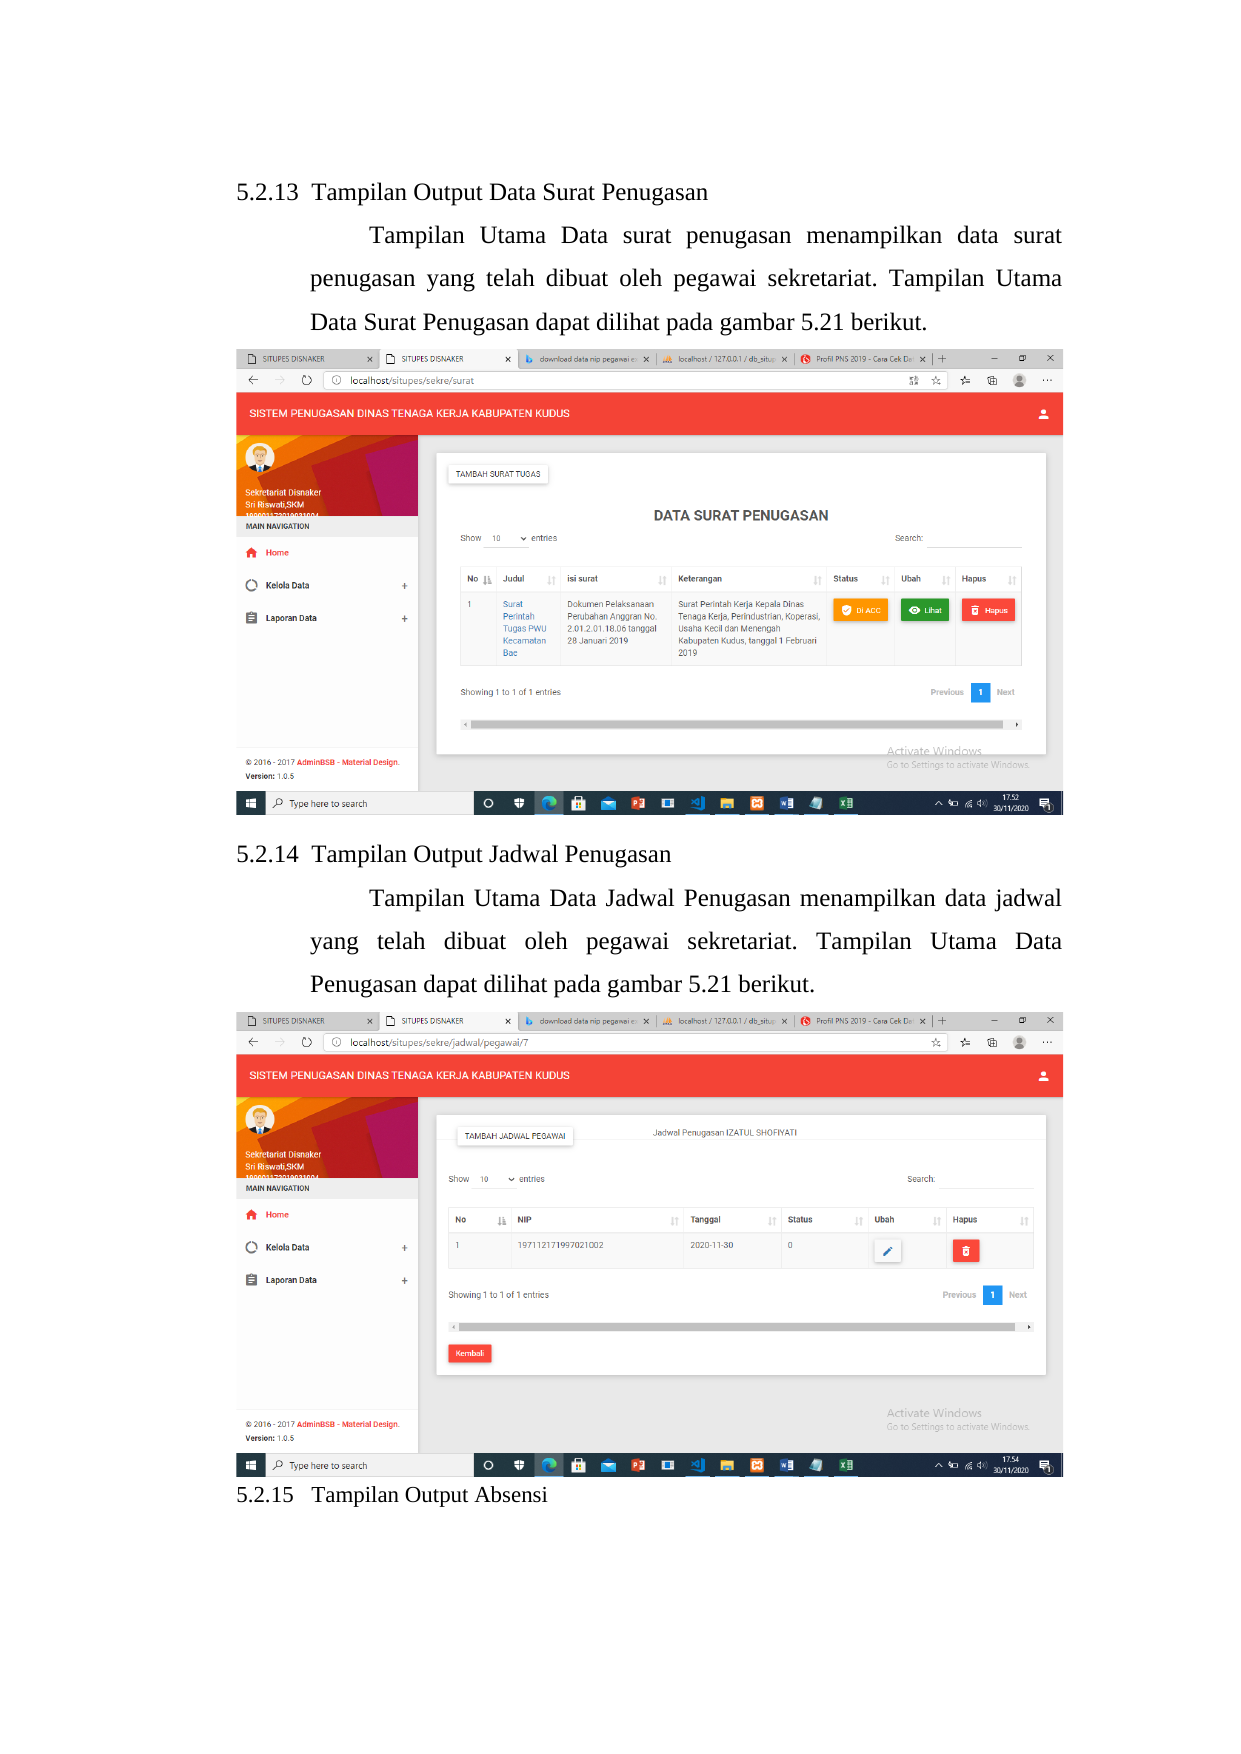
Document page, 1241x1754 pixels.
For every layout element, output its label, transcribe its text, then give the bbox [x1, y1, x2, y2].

subtitle 5.2.14 Tampilan Output Jadwal Penugasan [236, 839, 1063, 868]
picture [236, 1012, 1064, 1477]
text 5.2.15 Tampilan Output Absensi [236, 1477, 1063, 1507]
text Tampilan Utama Data Jadwal Penugasan menampilkan data jadwal yang telah dibuat oleh pegawai sekretariat. Tampilan Utama Data Penugasan dapat dilihat pada gambar 5.21 berikut. [310, 883, 1063, 998]
picture [236, 349, 1064, 815]
subtitle 5.2.13 Tampilan Output Data Surat Penugasan [236, 177, 1063, 206]
text Tampilan Utama Data surat penugasan menampilkan data surat penugasan yang telah dibuat oleh pegawai sekretariat. Tampilan Utama Data Surat Penugasan dapat dilihat pada gambar 5.21 berikut. [310, 220, 1063, 335]
